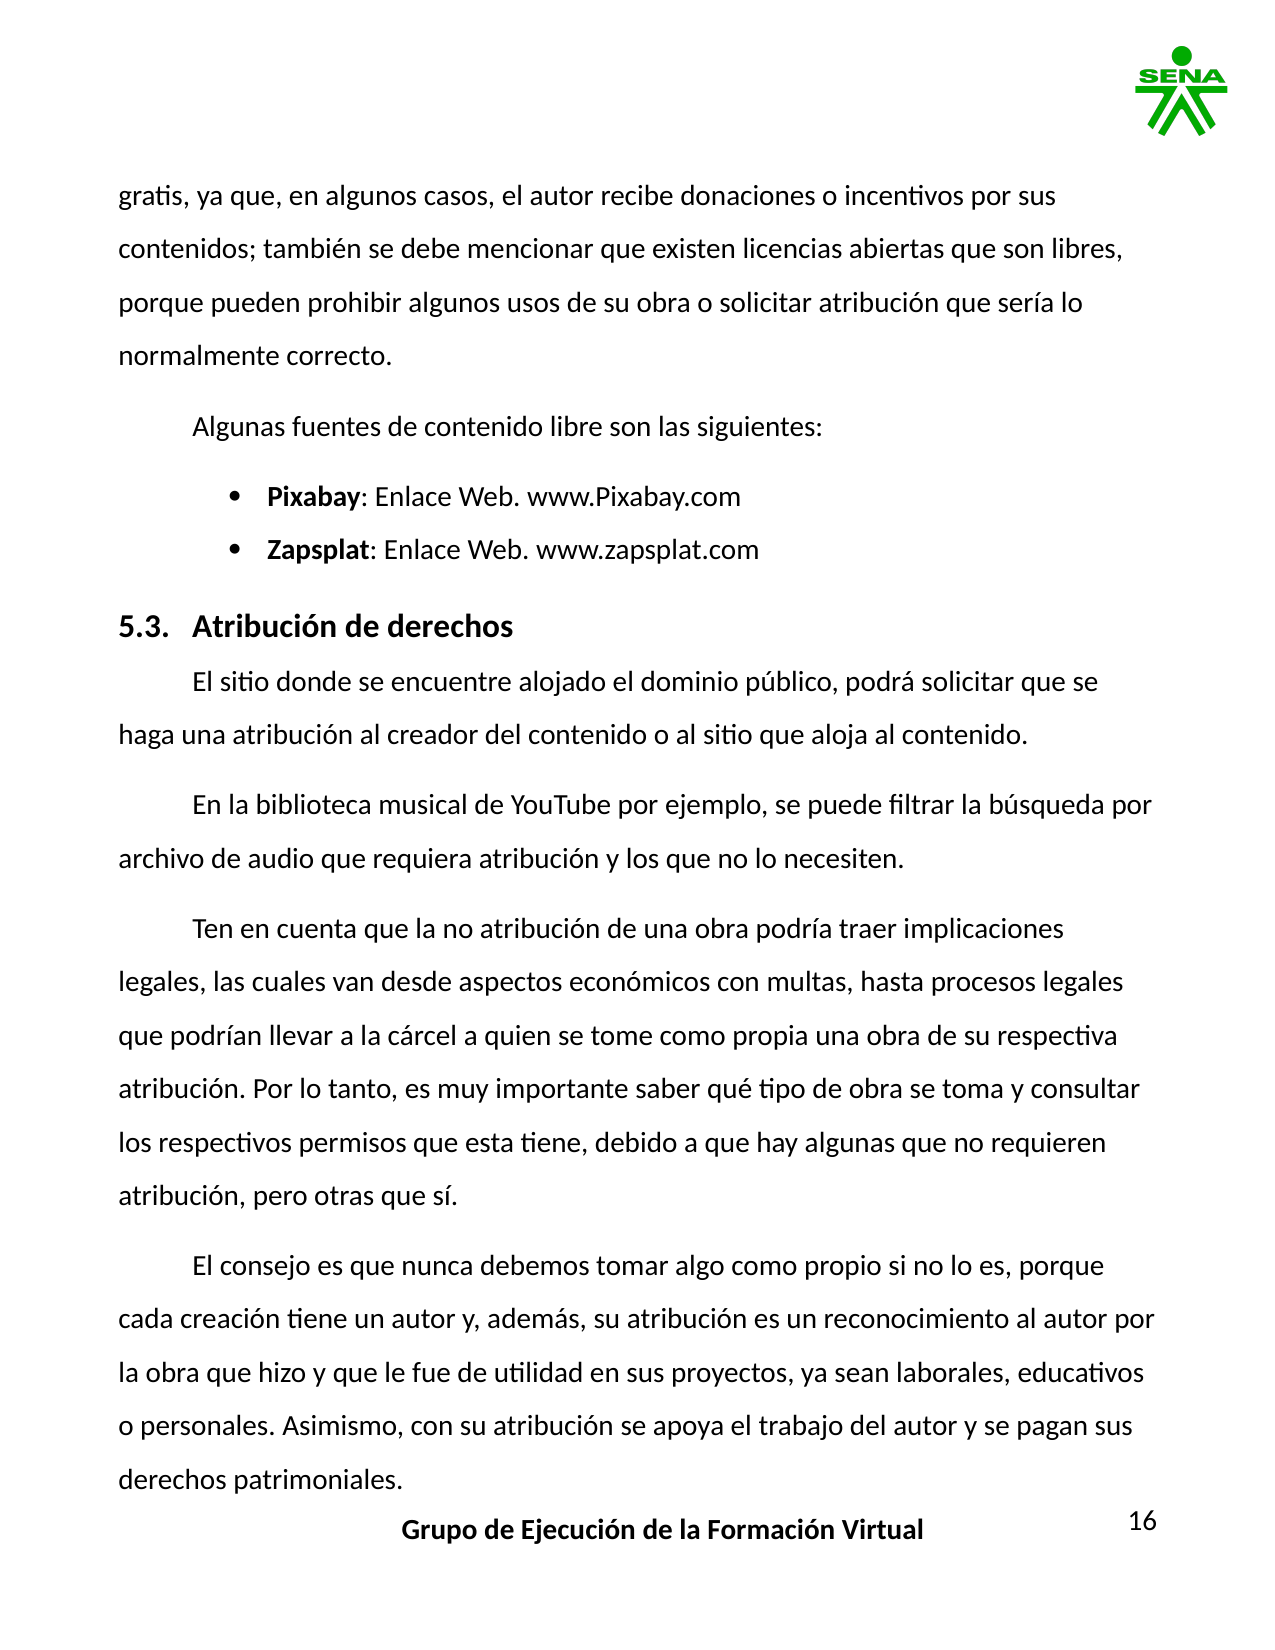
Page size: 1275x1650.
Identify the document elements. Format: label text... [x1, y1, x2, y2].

subtitle Atribución de derechos [118, 605, 1157, 646]
text Ten en cuenta que la no atribución de una obra podría traer implicaciones legales, las cuales van desde aspectos económicos con multas, hasta procesos legales que podrían llevar a la cárcel a quien se tome como propia una obra de su respectiva atribución. Por lo tanto, es muy importante saber qué tipo de obra se toma y consultar los respectivos permisos que esta tiene, debido a que hay algunas que no requieren atribución, pero otras que sí. [118, 910, 1157, 1213]
text Algunas fuentes de contenido libre son las siguientes: [118, 408, 1157, 443]
text El consejo es que nunca debemos tomar algo como propio si no lo es, porque cada creación tiene un autor y, además, su atribución es un reconocimiento al autor por la obra que hizo y que le fue de utilidad en sus proyectos, ya sean laborales, educativos o personales. Asimismo, con su atribución se apoya el trabajo del autor y se pagan sus derechos patrimoniales. [118, 1247, 1157, 1497]
list Pixabay: Enlace Web. www.Pixabay.com [229, 478, 1157, 513]
picture [1135, 46, 1228, 136]
text El sitio donde se encuentre alojado el dominio público, podrá solicitar que se haga una atribución al creador del contenido o al sitio que aloja al contenido. [118, 663, 1157, 752]
text En la biblioteca musical de YouTube por ejemplo, se puede filtrar la búsqueda por archivo de audio que requiera atribución y los que no lo necesiten. [118, 786, 1157, 875]
list Zapsplat: Enlace Web. www.zapsplat.com [229, 531, 1157, 567]
